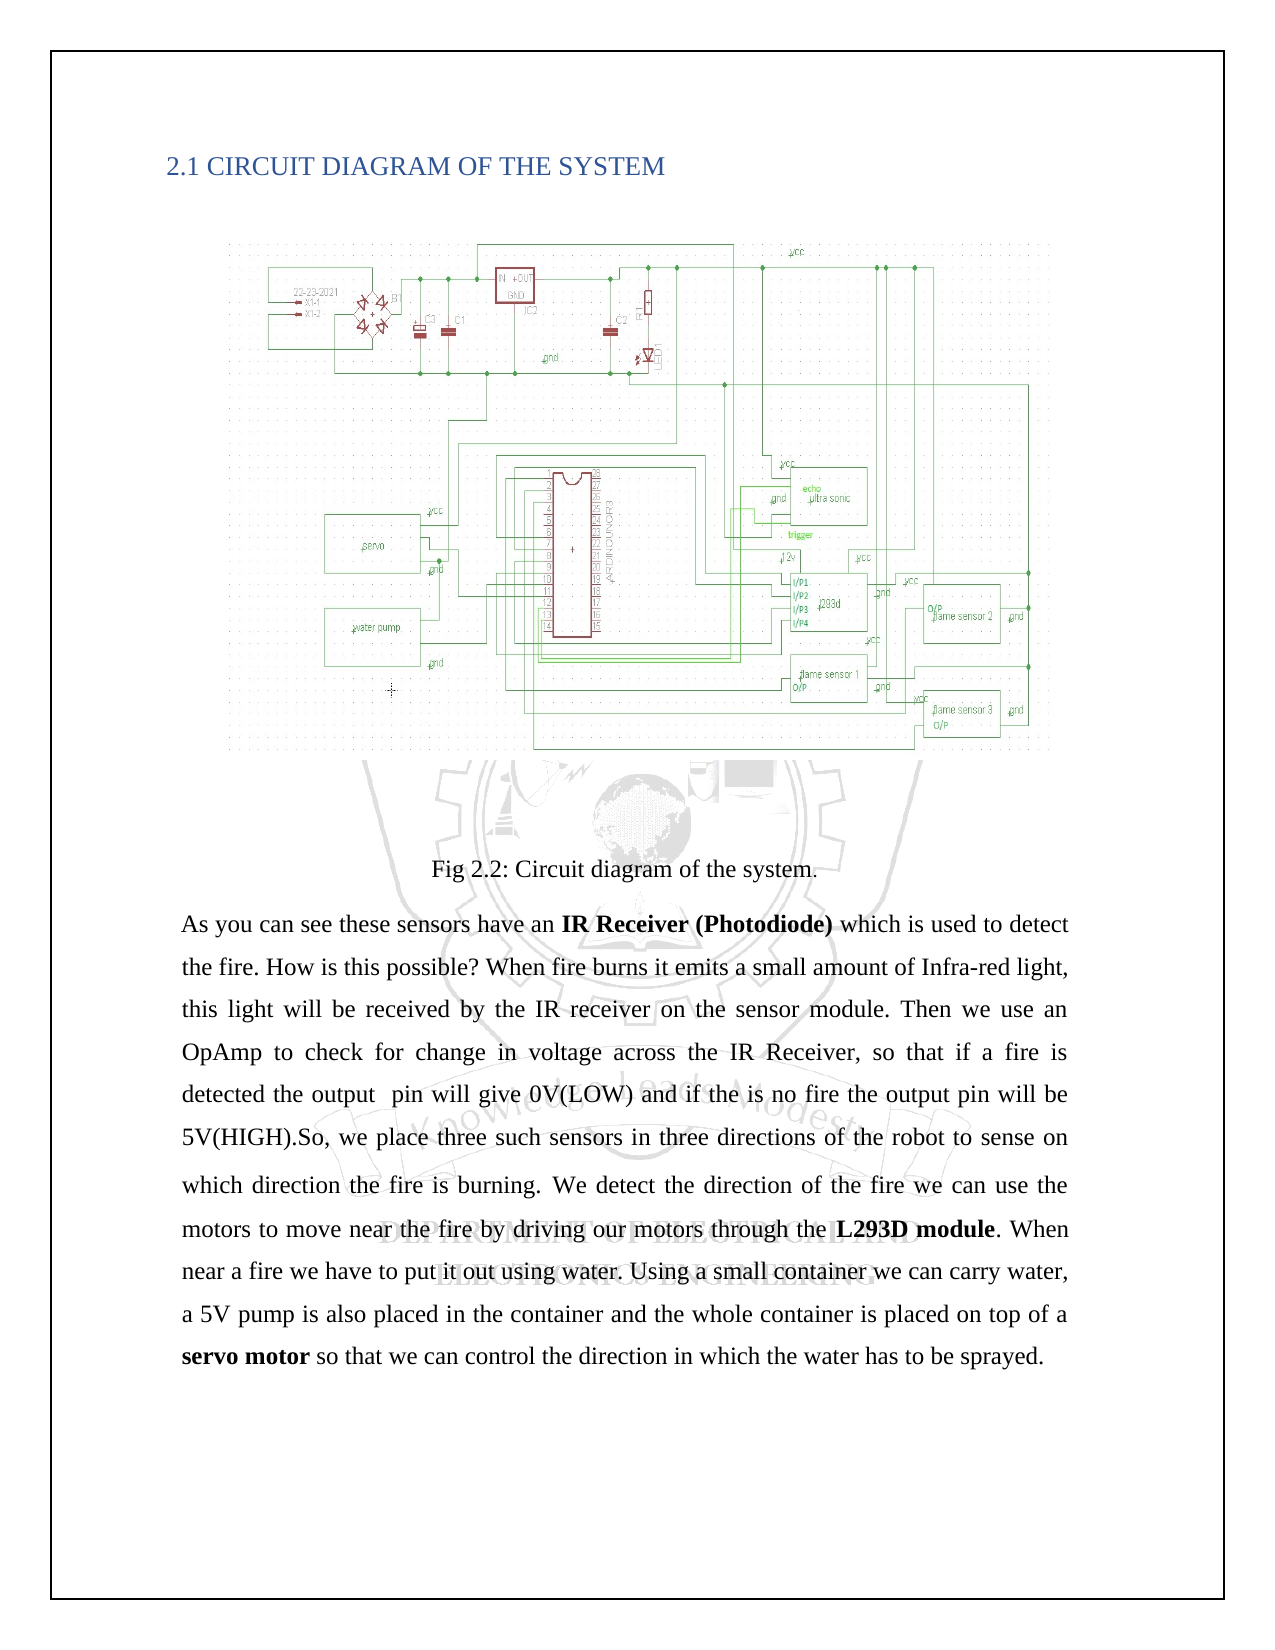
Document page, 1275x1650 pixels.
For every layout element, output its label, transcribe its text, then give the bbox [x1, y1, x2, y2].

picture [224, 236, 1056, 760]
text As you can see these sensors have an IR Receiver (Photodiode) which is used to detect the fire. How is this possible? When fire burns it emits a small amount of Infra-red light, this light will be received by the IR receiver on the sensor module. Then we use an OpAmp to check for change in voltage across the IR Receiver, so that if a fire is detected the output pin will give 0V(LOW) and if the is no fire the output pin will be 5V(HIGH).So, we place three such sensors in three directions of the robot to sense on which direction the fire is burning. We detect the direction of the fire we can use the motors to move near the fire by driving our motors through the L293D module. When near a fire we have to put it out using water. Using a small container we can carry water, a 5V pump is also placed in the container and the whole container is placed on top of a servo motor so that we can control the direction in which the water has to be sprayed. [181, 909, 1069, 1370]
text Fig 2.2: Circuit diagram of the system. [253, 854, 996, 882]
subtitle 2.1 CIRCUIT DIAGRAM OF THE SYSTEM [166, 150, 1124, 181]
